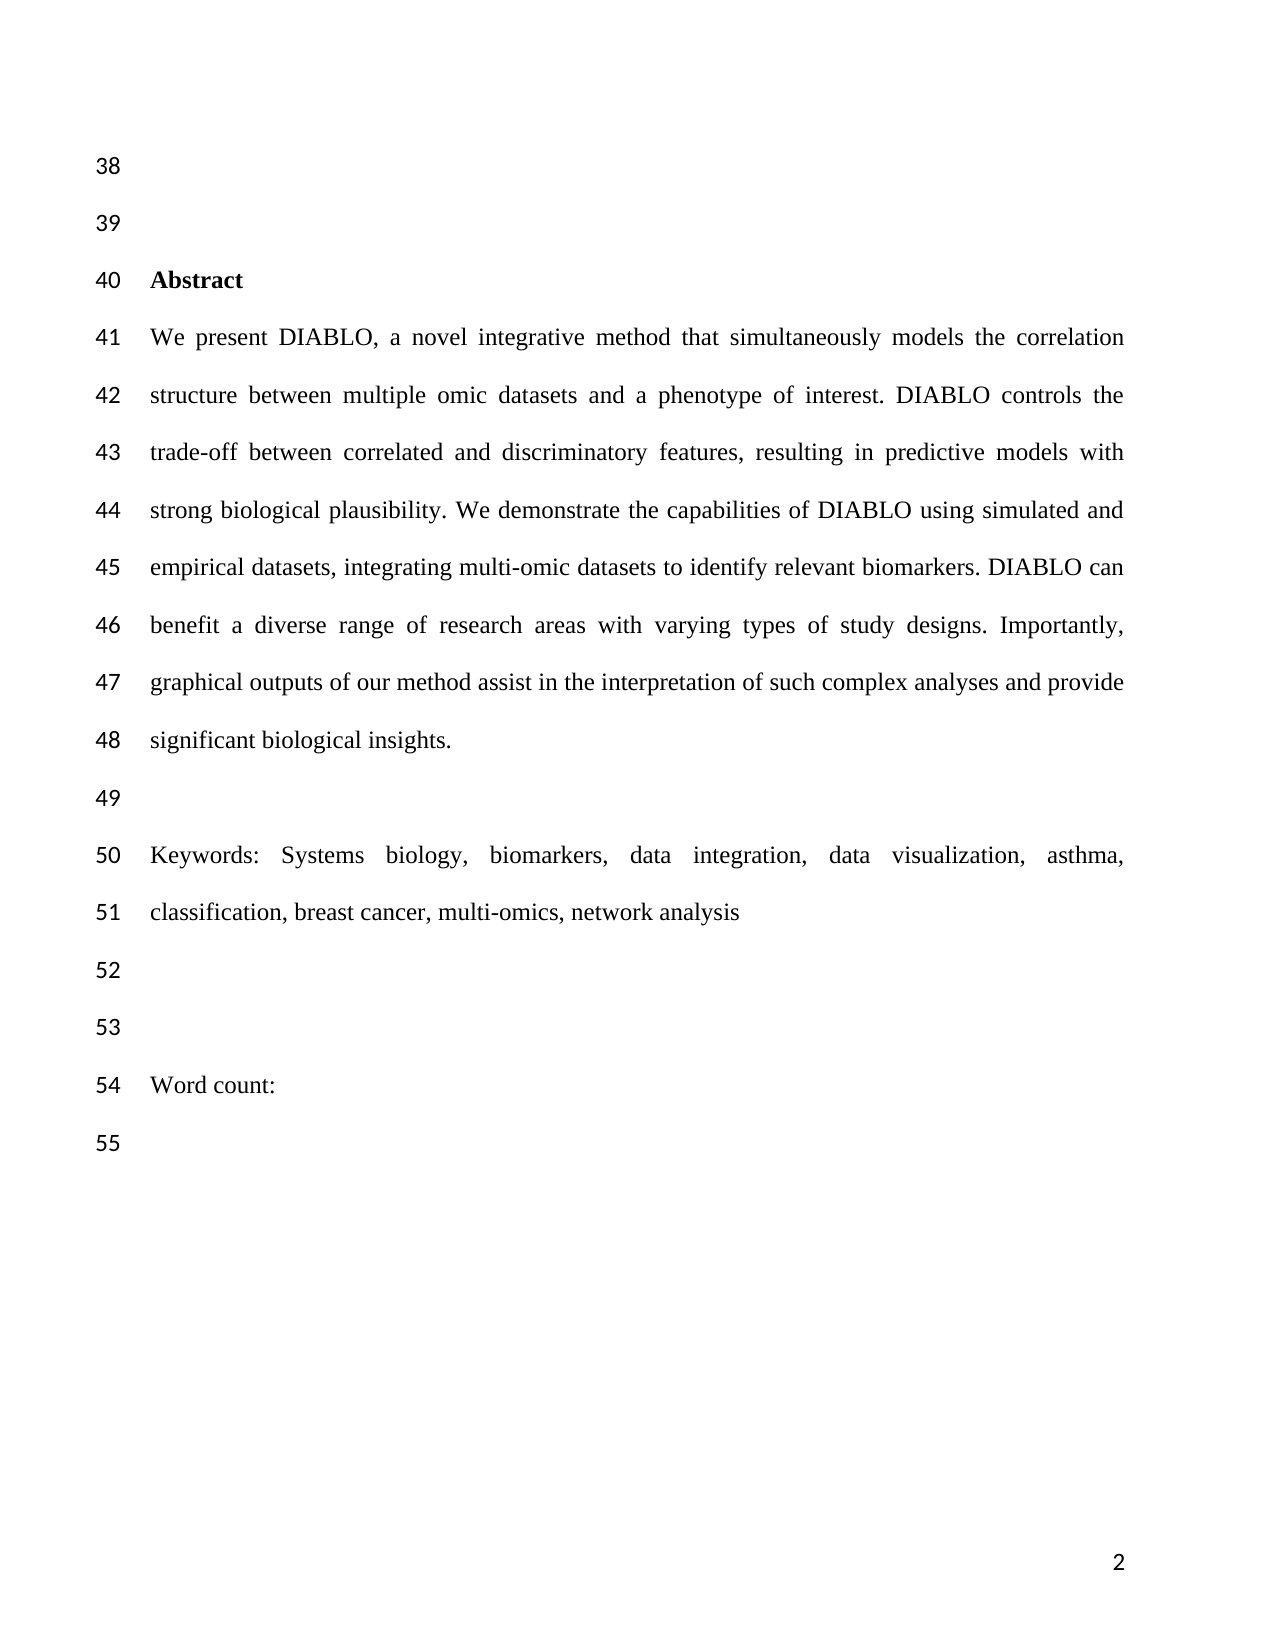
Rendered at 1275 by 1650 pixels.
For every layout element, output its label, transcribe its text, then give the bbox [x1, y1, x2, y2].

text Keywords: Systems biology, biomarkers, data integration, data visualization, asthma, classification, breast cancer, multi-omics, network analysis [150, 840, 1125, 926]
text Abstract [150, 265, 1125, 294]
text Word count: [150, 1070, 1125, 1099]
text We present DIABLO, a novel integrative method that simultaneously models the correlation structure between multiple omic datasets and a phenotype of interest. DIABLO controls the trade-off between correlated and discriminatory features, resulting in predictive models with strong biological plausibility. We demonstrate the capabilities of DIABLO using simulated and empirical datasets, integrating multi-omic datasets to identify relevant biomarkers. DIABLO can benefit a diverse range of research areas with varying types of study designs. Importantly, graphical outputs of our method assist in the interpretation of such complex analyses and provide significant biological insights. [150, 322, 1125, 754]
